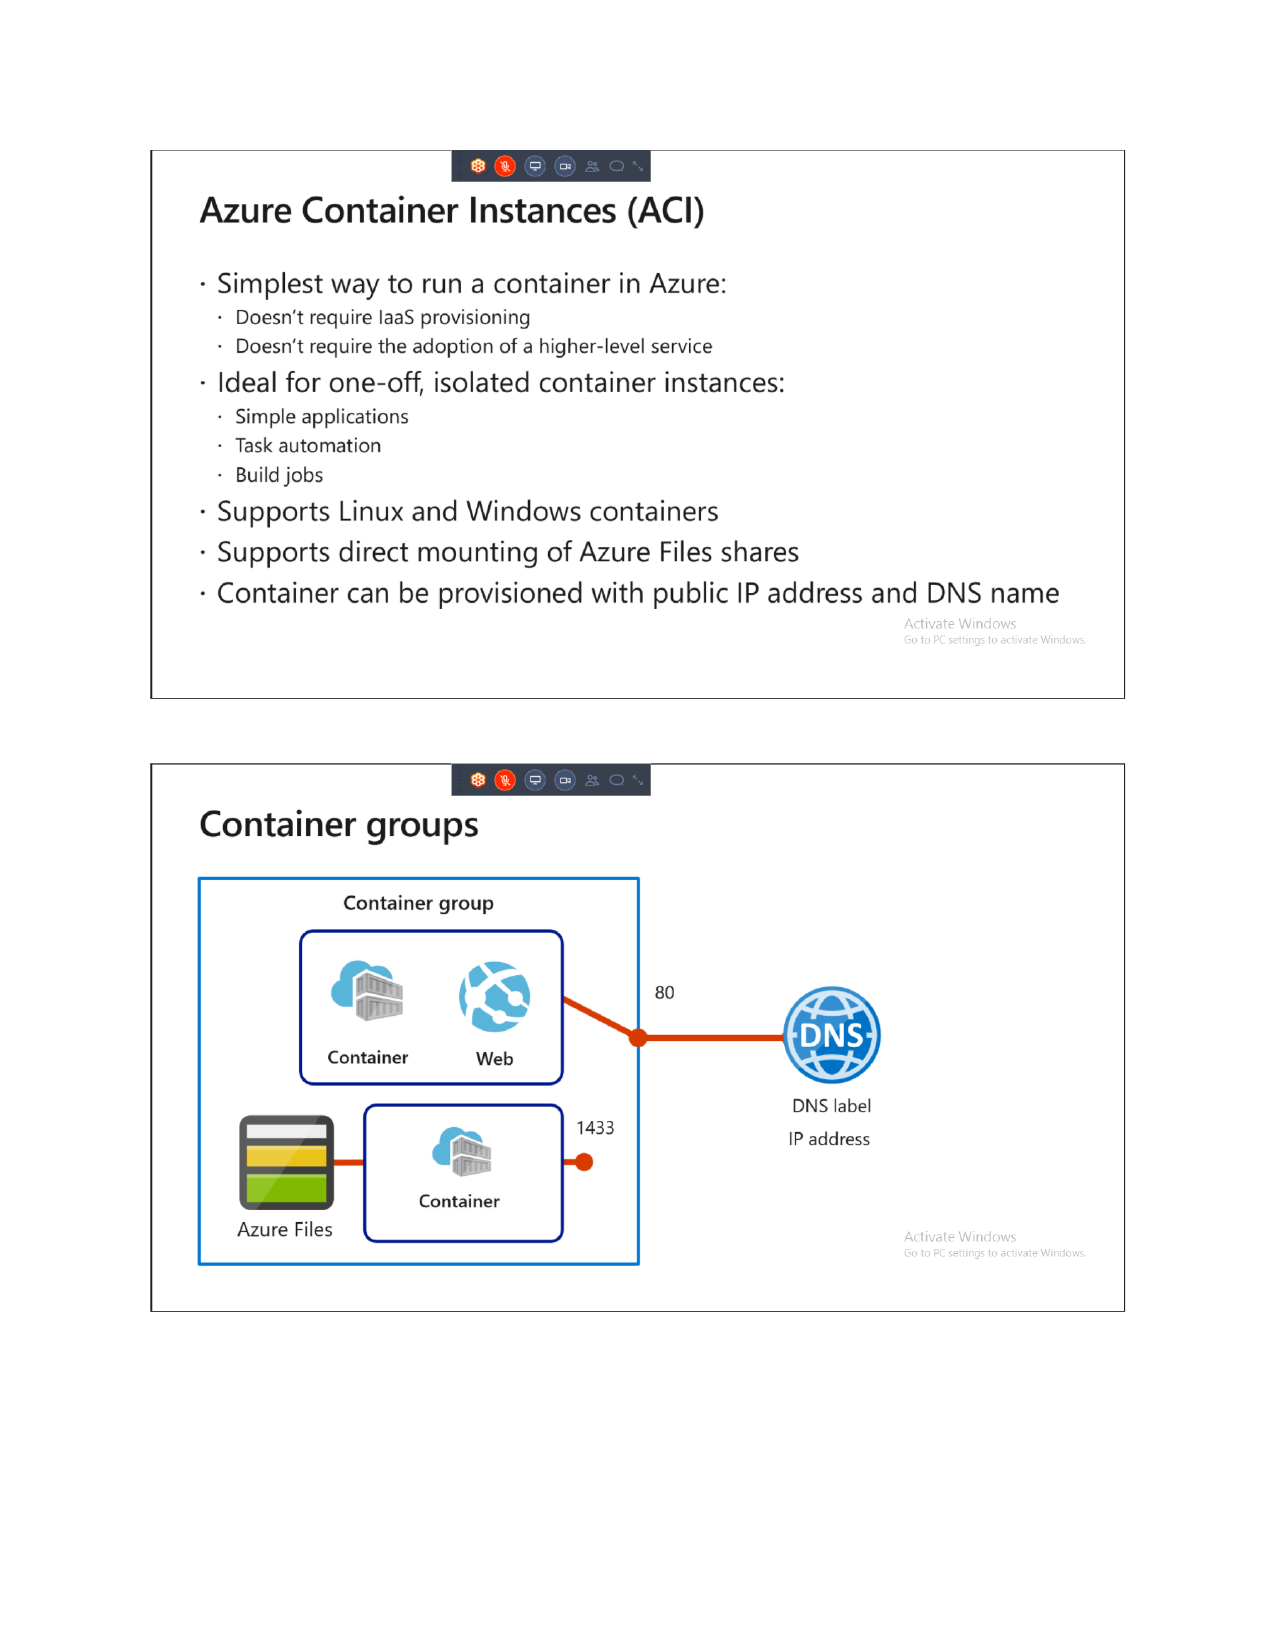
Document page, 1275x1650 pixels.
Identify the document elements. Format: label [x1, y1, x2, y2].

picture [150, 763, 1125, 1312]
picture [150, 150, 1125, 699]
